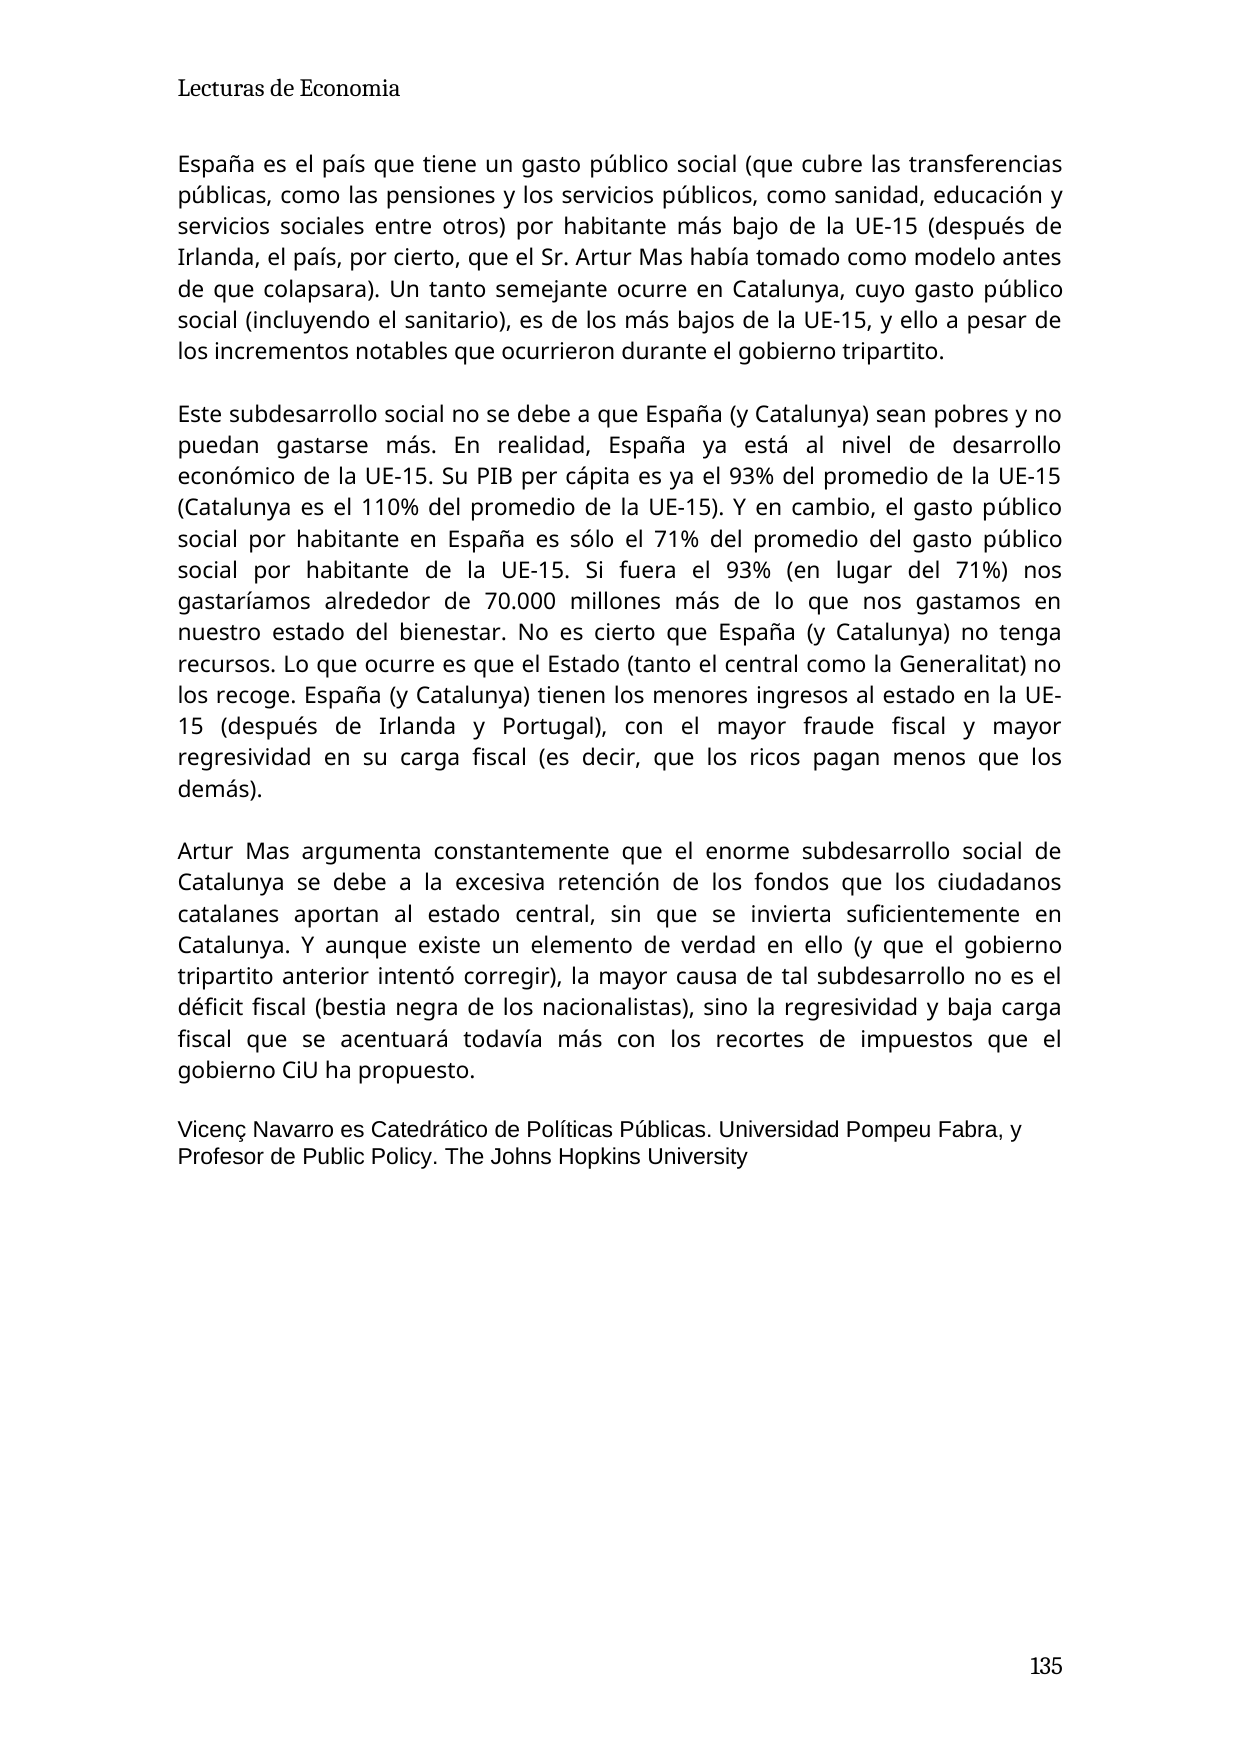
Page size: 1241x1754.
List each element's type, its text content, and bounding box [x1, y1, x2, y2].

text Vicenç Navarro es Catedrático de Políticas Públicas. Universidad Pompeu Fabra, y Profesor de Public Policy. The Johns Hopkins University [177, 1116, 1063, 1169]
text Artur Mas argumenta constantemente que el enorme subdesarrollo social de Catalunya se debe a la excesiva retención de los fondos que los ciudadanos catalanes aportan al estado central, sin que se invierta suficientemente en Catalunya. Y aunque existe un elemento de verdad en ello (y que el gobierno tripartito anterior intentó corregir), la mayor causa de tal subdesarrollo no es el déficit fiscal (bestia negra de los nacionalistas), sino la regresividad y baja carga fiscal que se acentuará todavía más con los recortes de impuestos que el gobierno CiU ha propuesto. [177, 835, 1063, 1085]
text España es el país que tiene un gasto público social (que cubre las transferencias públicas, como las pensiones y los servicios públicos, como sanidad, educación y servicios sociales entre otros) por habitante más bajo de la UE-15 (después de Irlanda, el país, por cierto, que el Sr. Artur Mas había tomado como modelo antes de que colapsara). Un tanto semejante ocurre en Catalunya, cuyo gasto público social (incluyendo el sanitario), es de los más bajos de la UE-15, y ello a pesar de los incrementos notables que ocurrieron durante el gobierno tripartito. [177, 148, 1063, 366]
text Este subdesarrollo social no se debe a que España (y Catalunya) sean pobres y no puedan gastarse más. En realidad, España ya está al nivel de desarrollo económico de la UE-15. Su PIB per cápita es ya el 93% del promedio de la UE-15 (Catalunya es el 110% del promedio de la UE-15). Y en cambio, el gasto público social por habitante en España es sólo el 71% del promedio del gasto público social por habitante de la UE-15. Si fuera el 93% (en lugar del 71%) nos gastaríamos alrededor de 70.000 millones más de lo que nos gastamos en nuestro estado del bienestar. No es cierto que España (y Catalunya) no tenga recursos. Lo que ocurre es que el Estado (tanto el central como la Generalitat) no los recoge. España (y Catalunya) tienen los menores ingresos al estado en la UE-15 (después de Irlanda y Portugal), con el mayor fraude fiscal y mayor regresividad en su carga fiscal (es decir, que los ricos pagan menos que los demás). [177, 398, 1063, 804]
